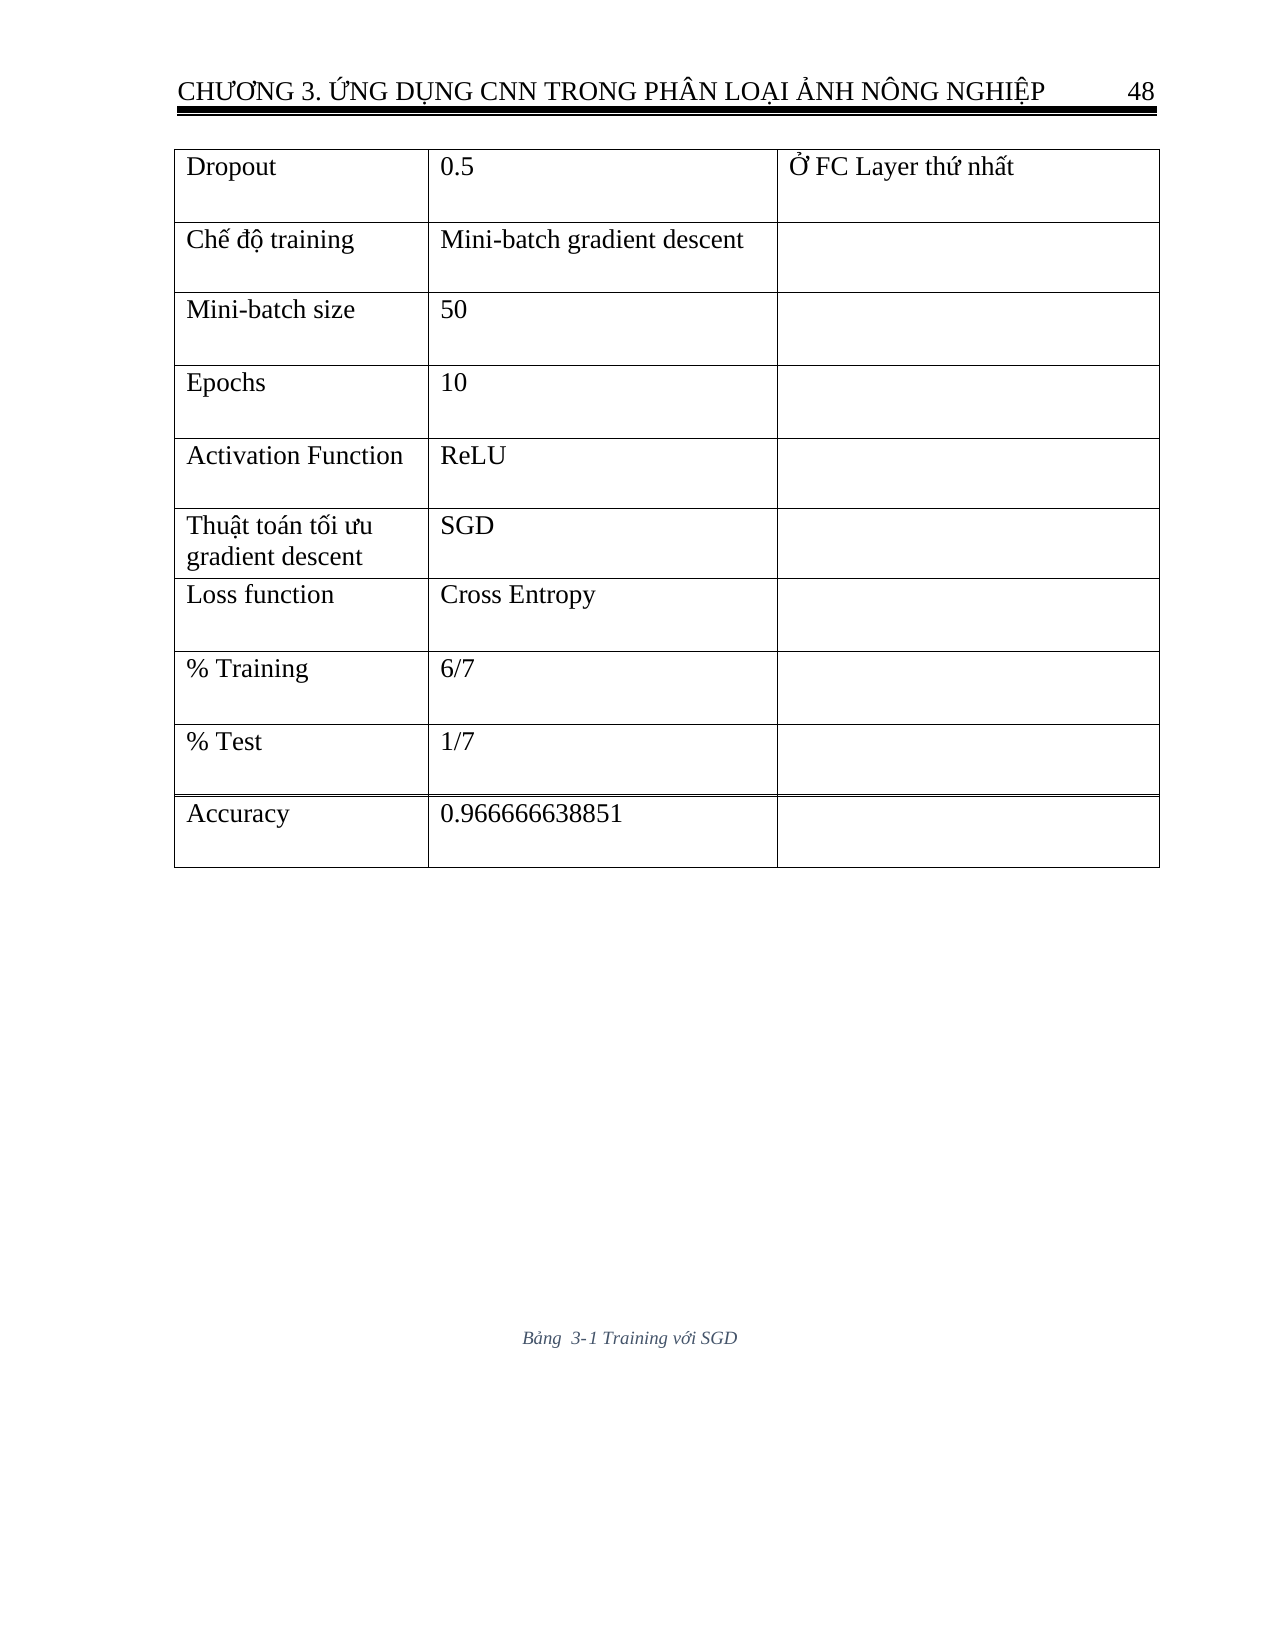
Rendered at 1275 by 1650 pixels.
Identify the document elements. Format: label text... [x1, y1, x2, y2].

table_cell [778, 652, 1159, 724]
table_cell 10 [429, 366, 777, 438]
table_cell [778, 797, 1159, 867]
table_cell 6/7 [429, 652, 777, 724]
table_cell Ở FC Layer thứ nhất [778, 150, 1159, 222]
table_cell Thuật toán tối ưu gradient descent [175, 509, 428, 577]
table_cell Loss function [175, 579, 428, 651]
table_cell 0.5 [429, 150, 777, 222]
table_cell [778, 509, 1159, 577]
table_cell Activation Function [175, 439, 428, 508]
table_cell Cross Entropy [429, 579, 777, 651]
table_cell [778, 579, 1159, 651]
table_cell ReLU [429, 439, 777, 508]
table_cell SGD [429, 509, 777, 577]
table_cell Mini-batch gradient descent [429, 223, 777, 292]
table_cell Epochs [175, 366, 428, 438]
table_cell Mini-batch size [175, 293, 428, 365]
table_cell [778, 223, 1159, 292]
table_cell 0.966666638851 [429, 797, 777, 867]
table_cell Dropout [175, 150, 428, 222]
table_cell Chế độ training [175, 223, 428, 292]
table_cell Accuracy [175, 797, 428, 867]
table_cell [778, 439, 1159, 508]
table_cell % Training [175, 652, 428, 724]
table_cell % Test [175, 725, 428, 794]
table_cell 50 [429, 293, 777, 365]
table_cell [778, 366, 1159, 438]
table_cell 1/7 [429, 725, 777, 794]
table_cell [778, 293, 1159, 365]
table_cell [778, 725, 1159, 794]
